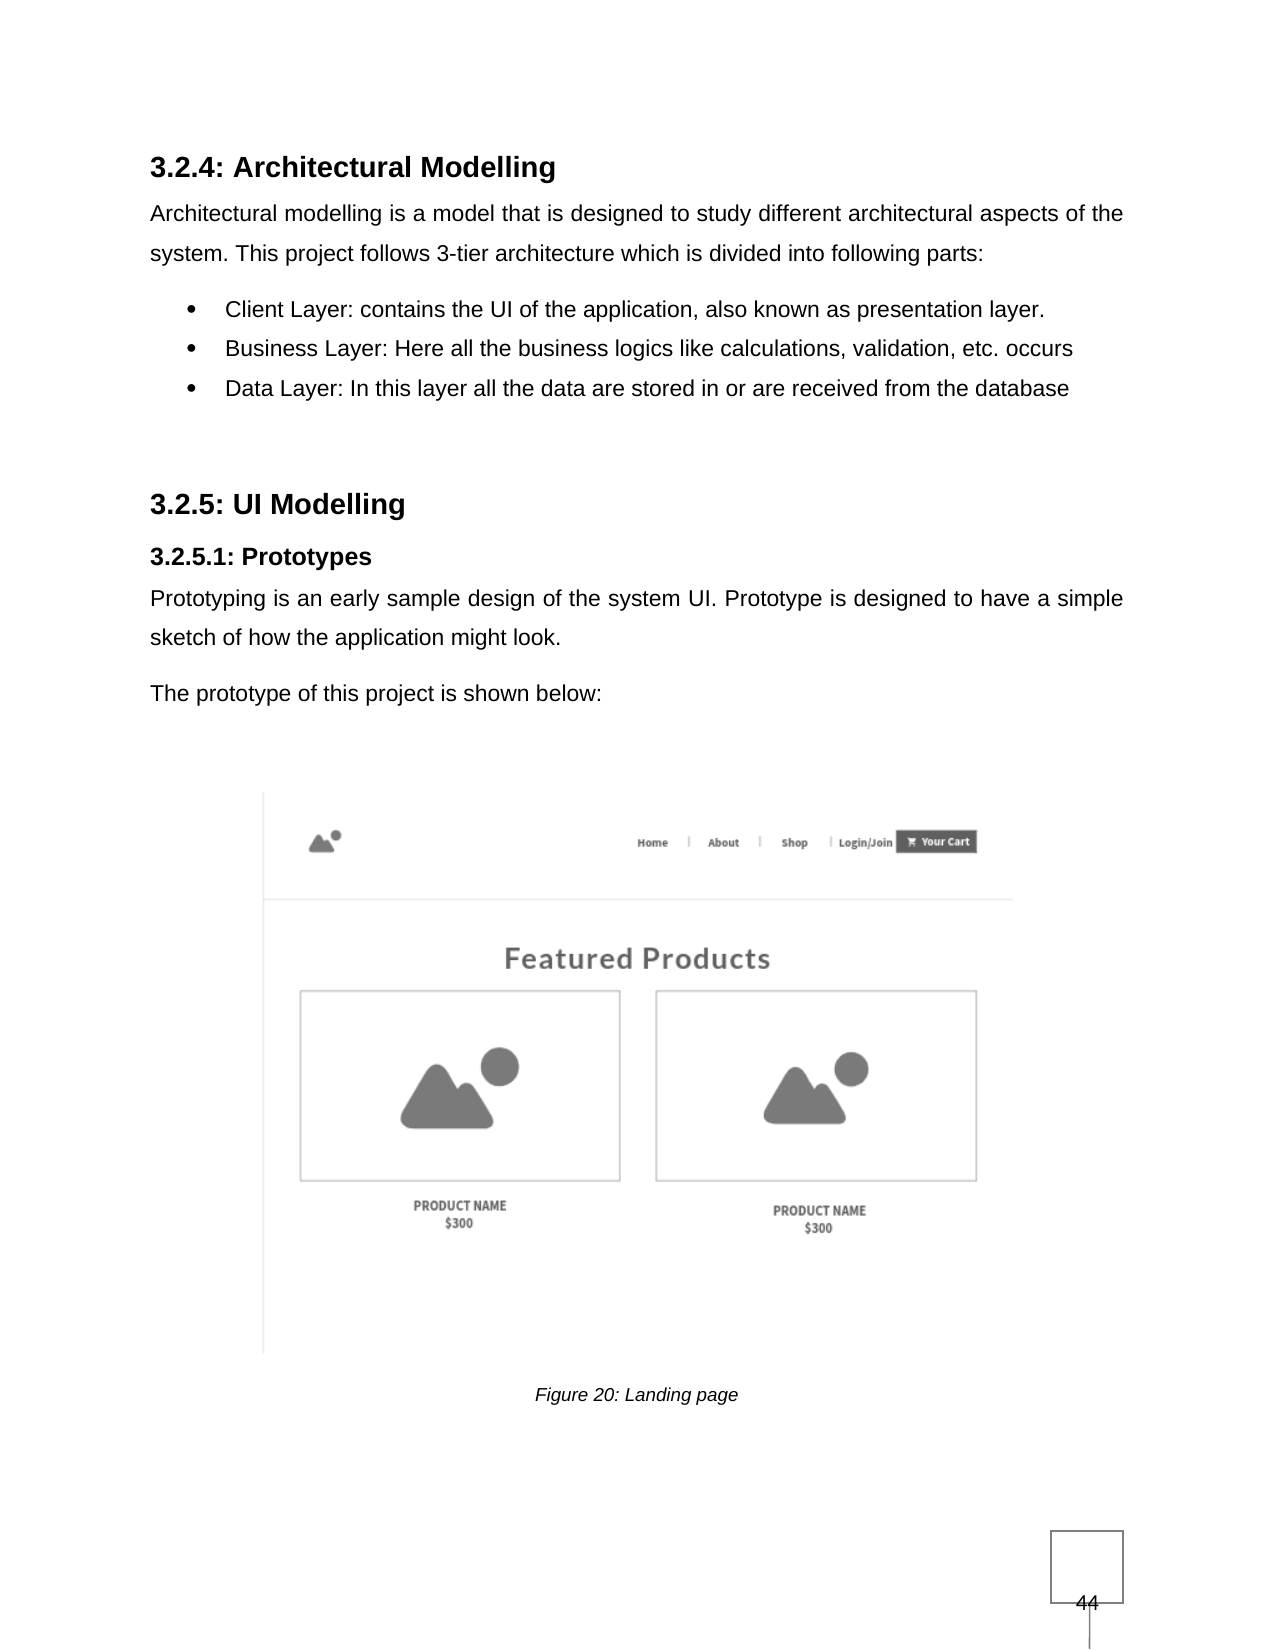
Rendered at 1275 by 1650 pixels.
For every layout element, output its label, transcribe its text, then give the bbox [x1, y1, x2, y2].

text Architectural modelling is a model that is designed to study different architectural aspects of the system. This project follows 3-tier architecture which is divided into following parts: [150, 200, 1125, 266]
list Data Layer: In this layer all the data are stored in or are received from the database [187, 375, 1125, 401]
list Business Layer: Here all the business logics like calculations, validation, etc. occurs [187, 335, 1125, 362]
picture [262, 792, 1013, 1354]
subtitle 3.2.5: UI Modelling [150, 487, 1125, 521]
text The prototype of this project is shown below: [150, 680, 1125, 707]
subtitle 3.2.5.1: Prototypes [150, 542, 1125, 570]
text Prototyping is an early sample design of the system UI. Prototype is designed to have a simple sketch of how the application might look. [150, 585, 1125, 651]
list Client Layer: contains the UI of the application, also known as presentation layer. [187, 296, 1125, 322]
subtitle 3.2.4: Architectural Modelling [150, 150, 1125, 183]
